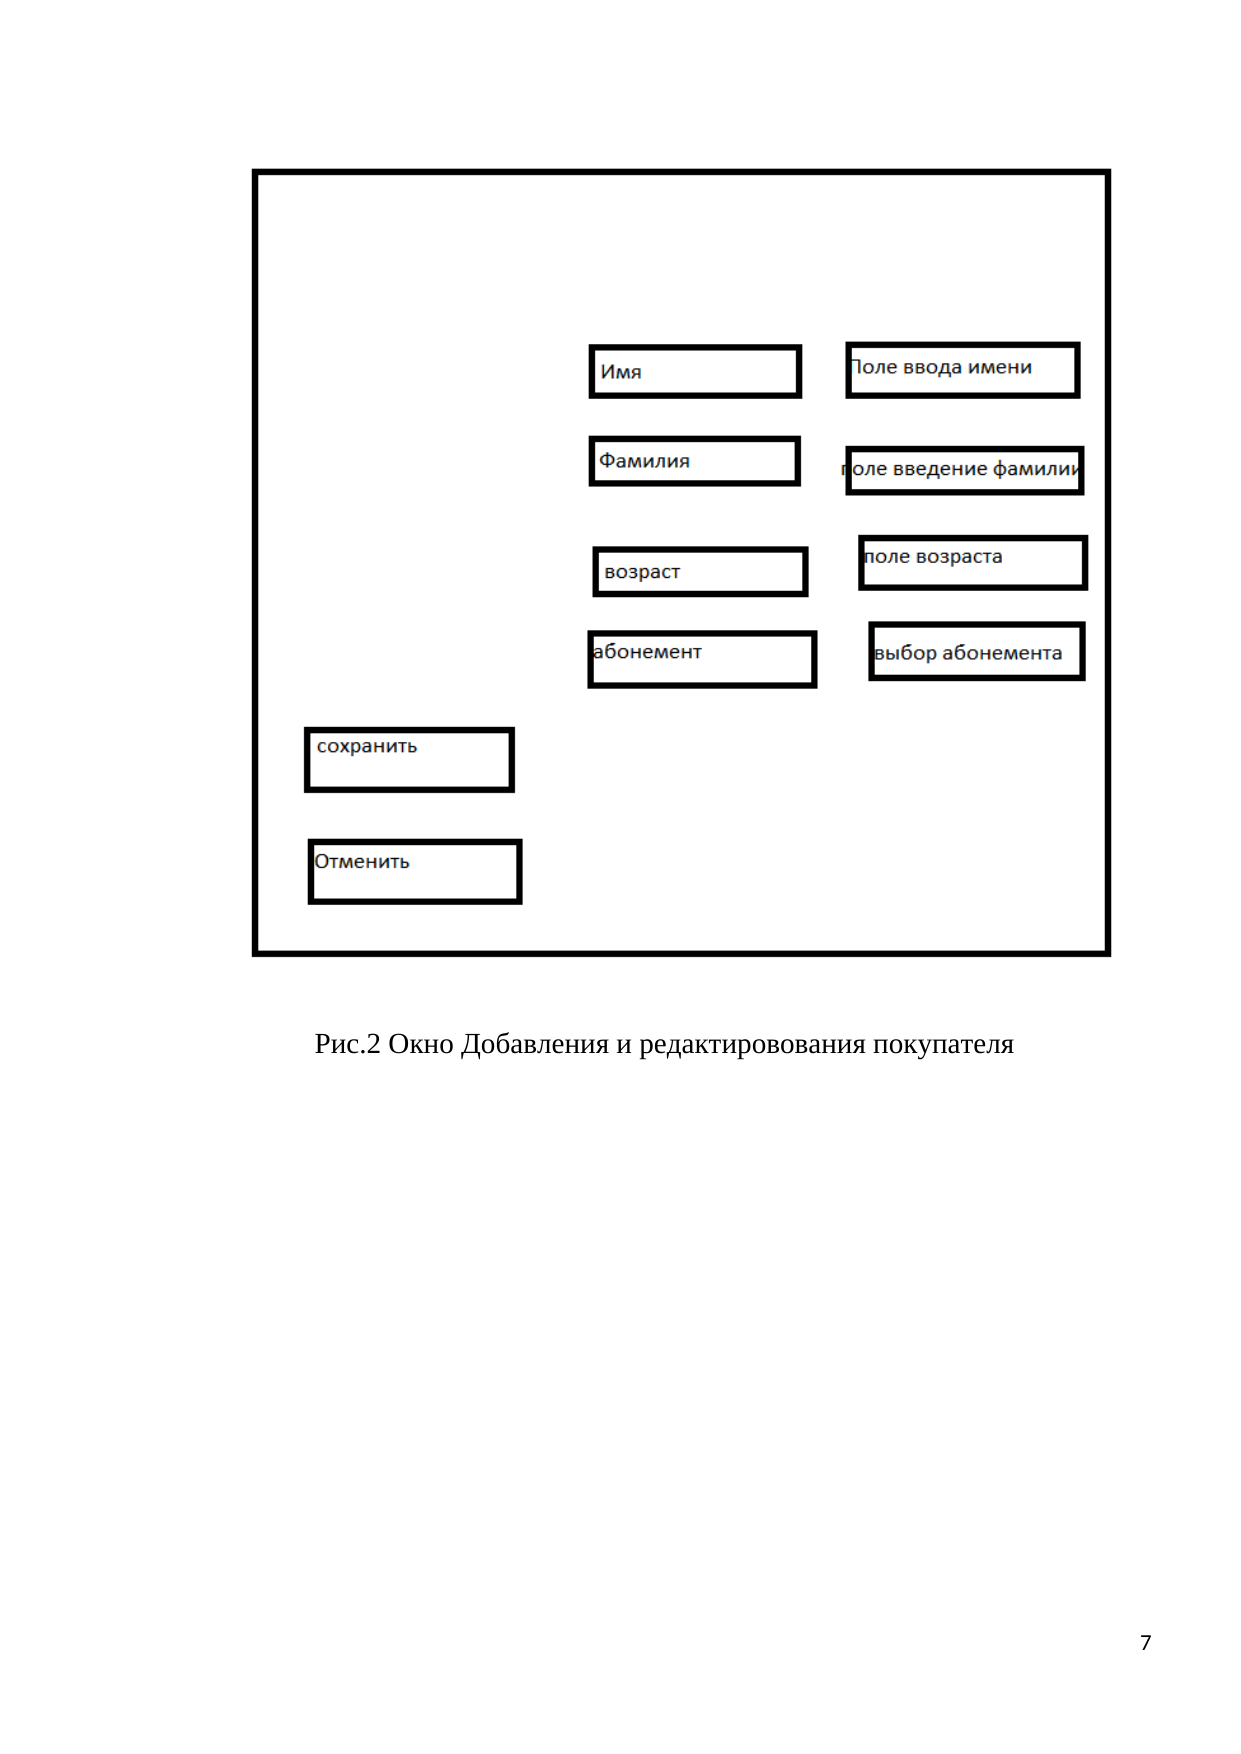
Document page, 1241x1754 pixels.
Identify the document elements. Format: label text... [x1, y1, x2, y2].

picture [177, 118, 1152, 1008]
text Рис.2 Окно Добавления и редактировования покупателя [177, 1026, 1152, 1060]
